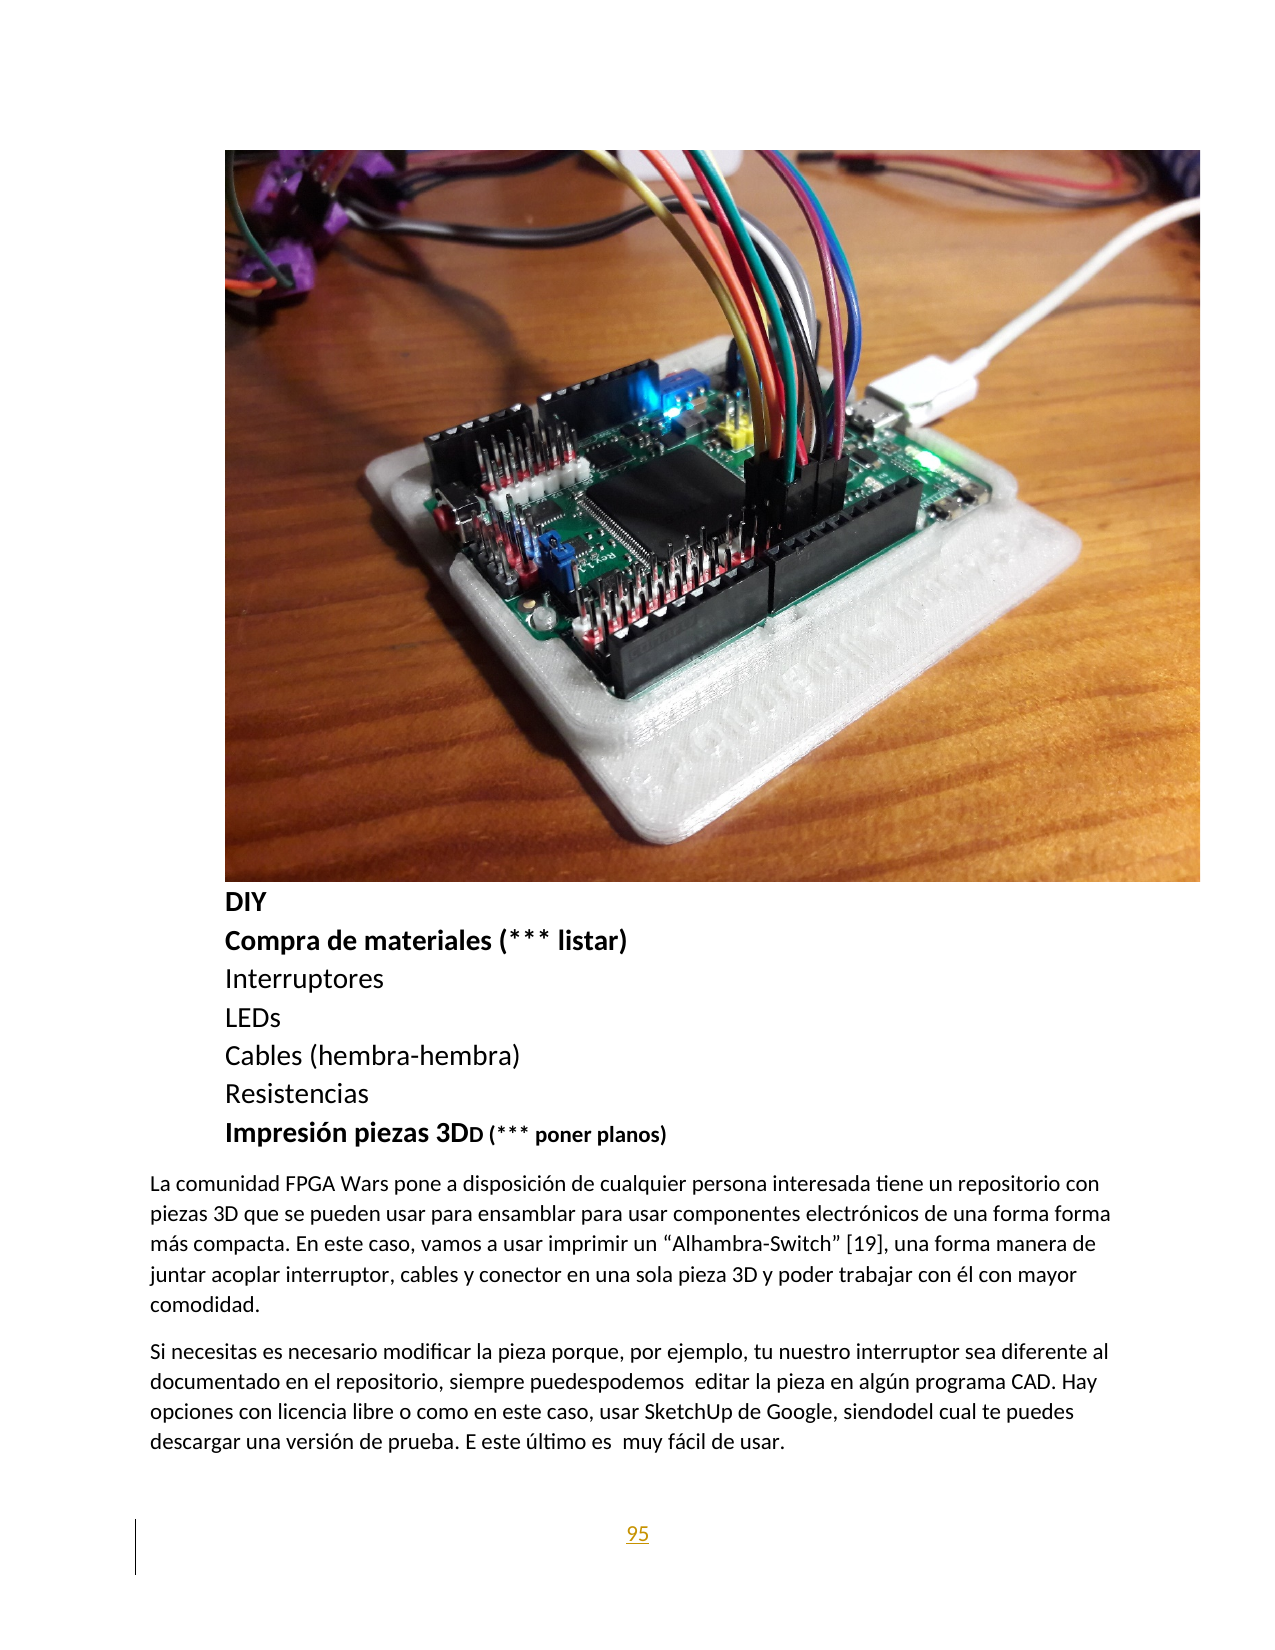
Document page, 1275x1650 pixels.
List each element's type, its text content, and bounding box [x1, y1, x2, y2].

list Impresión piezas 3 [225, 1114, 1125, 1150]
text Si modificar la pieza porque, por ejemplo, interruptor sea diferente, siempre editar la pieza en algún programa CAD. Hay opciones con licencia libre o como en este caso, usar SketchUp de Google, ste últimomuy fácil de usar. [150, 1337, 1125, 1456]
picture [225, 150, 1200, 882]
text La comunidad FPGA Wars un repositorio con piezas 3D que se pueden usar componentes electrónicos de más compacta. En este caso, vamos a Alhambra-Switch [19], una de interruptor cables y conector en una sola pieza 3D y poder trabajar con mayor comodidad. [150, 1169, 1125, 1318]
